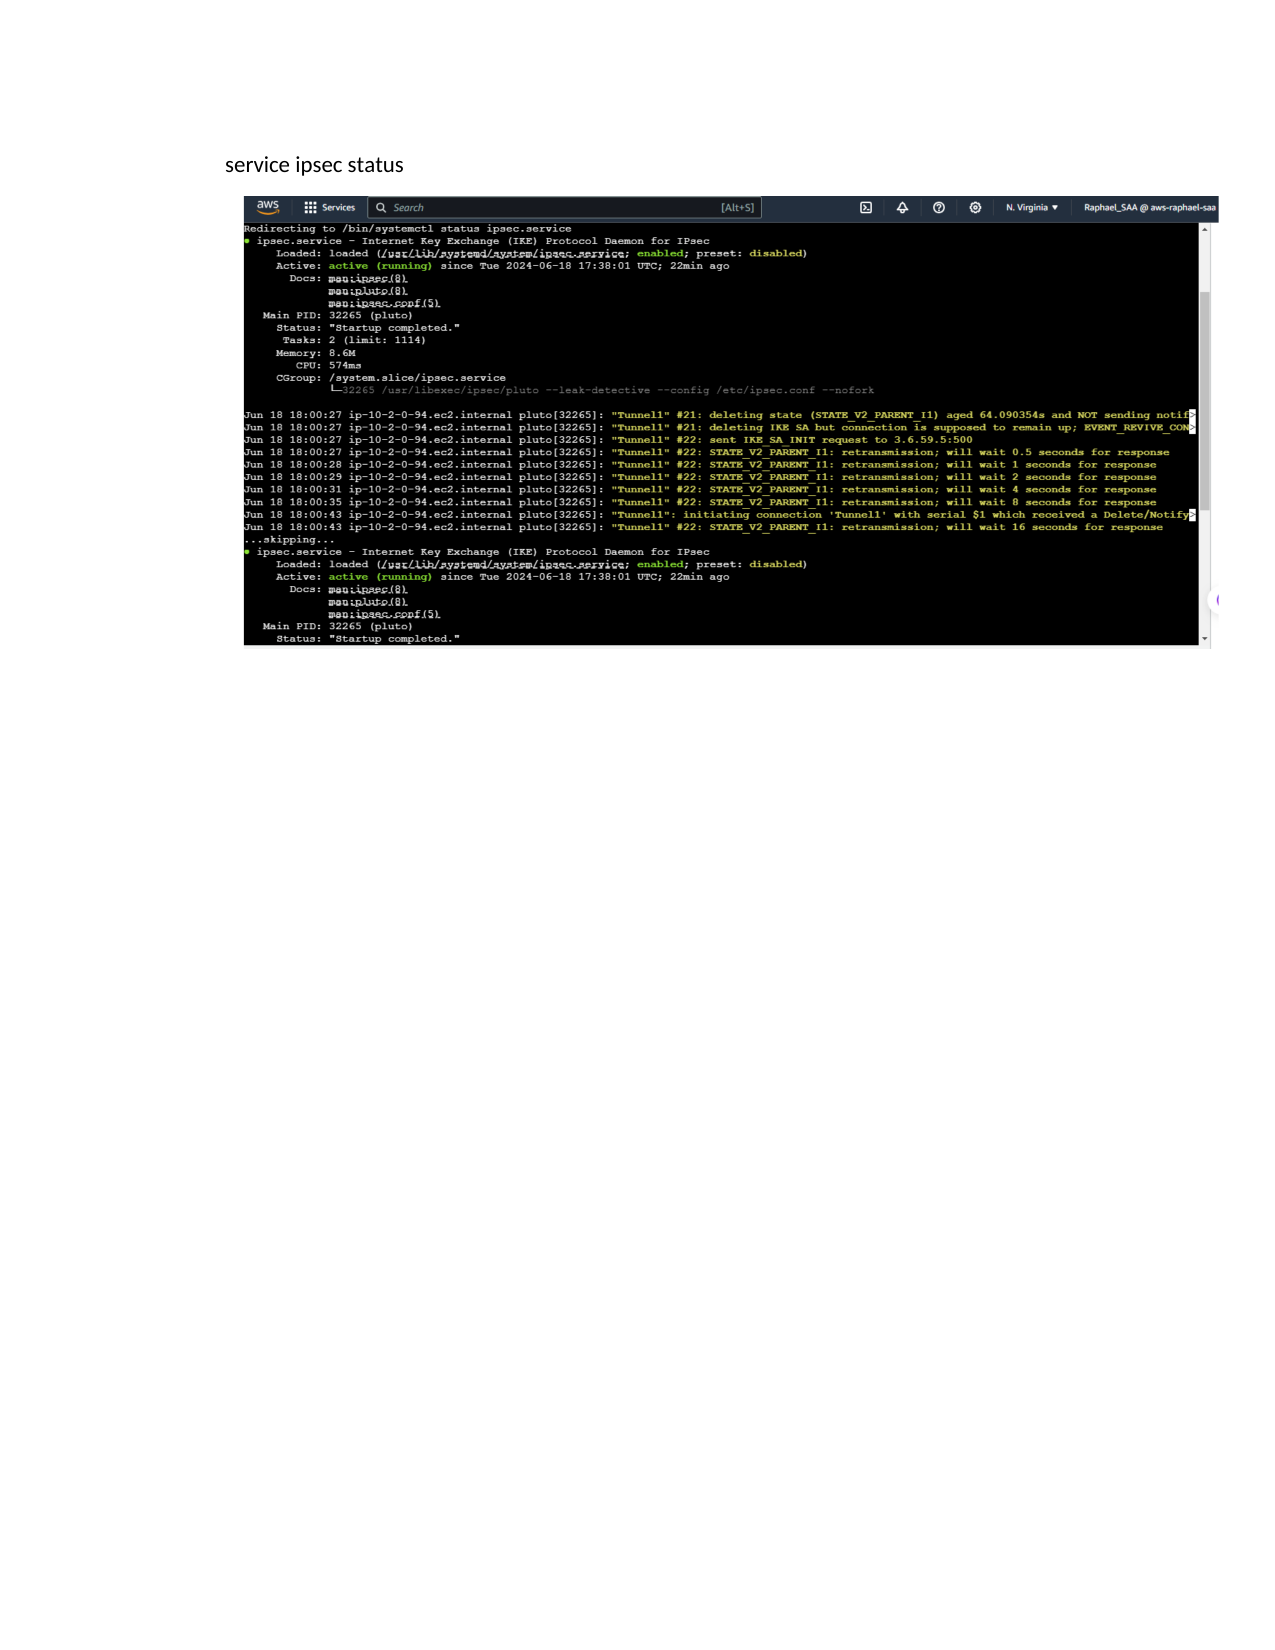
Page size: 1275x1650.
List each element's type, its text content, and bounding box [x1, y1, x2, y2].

text service ipsec status [225, 150, 1125, 178]
